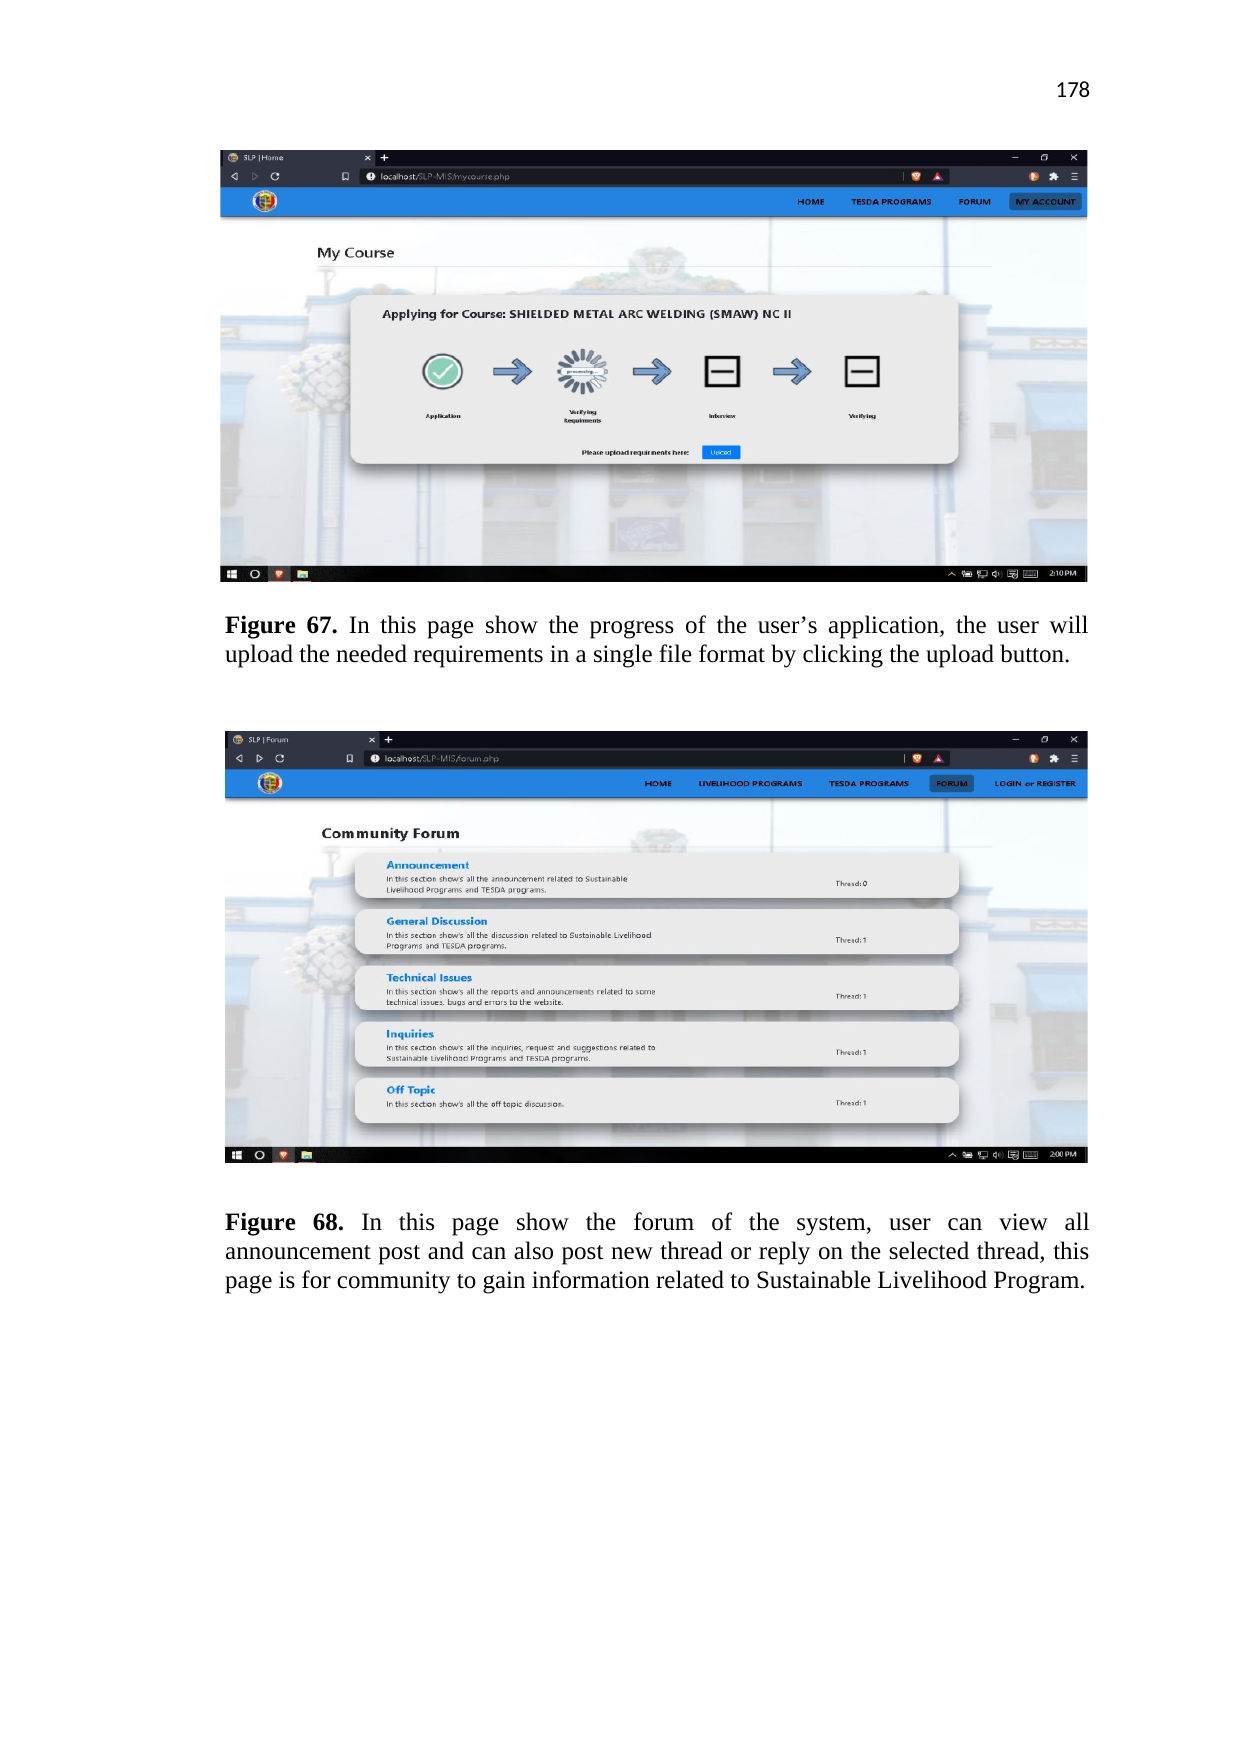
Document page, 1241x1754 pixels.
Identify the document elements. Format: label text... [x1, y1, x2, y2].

picture [225, 731, 1088, 1163]
text Figure 68. In this page show the forum of the system, user can view all announcement post and can also post new thread or reply on the selected thread, this page is for community to gain information related to Sustainable Livelihood Program. [225, 1207, 1090, 1293]
picture [220, 150, 1088, 582]
